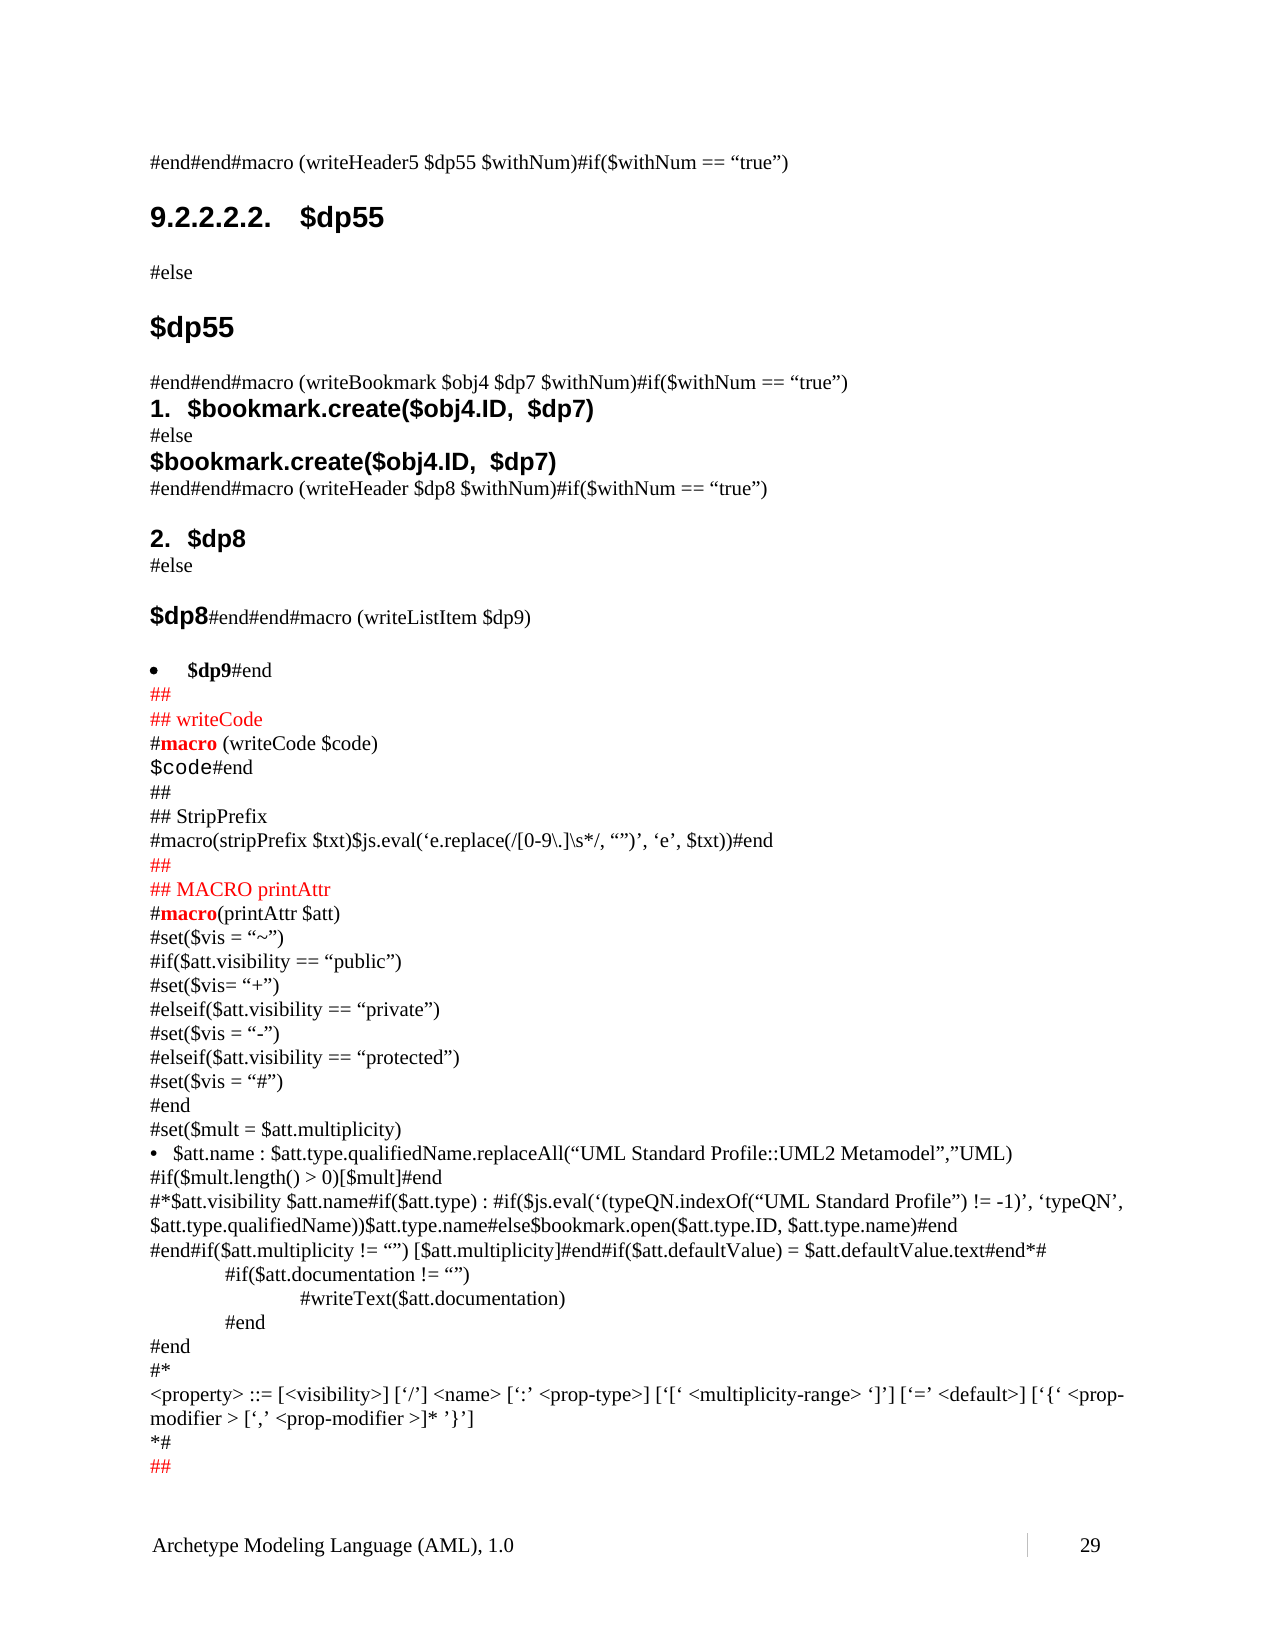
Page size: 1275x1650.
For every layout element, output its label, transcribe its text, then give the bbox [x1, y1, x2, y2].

text <property> ::= [<visibility>] [‘/’] <name> [‘:’ <prop-type>] [‘[‘ <multiplicity-range> ‘]’] [‘=’ <default>] [‘{‘ <prop-modifier > [‘,’ <prop-modifier >]* ’}’] [150, 1382, 1125, 1430]
text #end#end#macro (writeHeader5 $dp55 $withNum)#if($withNum == “true”) [150, 150, 1125, 174]
text ## StripPrefix [150, 804, 1125, 828]
text ## writeCode [150, 706, 1125, 731]
text #set($vis = “#”) [150, 1069, 1125, 1093]
text ## [150, 852, 1125, 877]
text • $att.name : $att.type.qualifiedName.replaceAll(“UML Standard Profile::UML2 Metamodel”,”UML) #if($mult.length() > 0)[$mult]#end [150, 1141, 1125, 1189]
text #set($mult = $att.multiplicity) [150, 1117, 1125, 1141]
list $dp8 [150, 524, 1125, 553]
text #else [150, 260, 1125, 284]
text ## [150, 1454, 1125, 1478]
text #if($att.visibility == “public”) [150, 949, 1125, 973]
text $code#end [150, 754, 1125, 780]
text #end [225, 1310, 1125, 1334]
text #end [150, 1334, 1125, 1358]
text #macro(stripPrefix $txt)$js.eval(‘e.replace(/[0-9\.]\s*/, “”)’, ‘e’, $txt))#end [150, 828, 1125, 852]
text $dp8#end#end#macro (writeListItem $dp9) [150, 601, 1125, 629]
text #end#end#macro (writeBookmark $obj4 $dp7 $withNum)#if($withNum == “true”) [150, 370, 1125, 394]
text #if($att.documentation != “”) [225, 1262, 1125, 1286]
text #else [150, 553, 1125, 577]
text $bookmark.create($obj4.ID, $dp7) [150, 447, 1125, 476]
text *# [150, 1430, 1125, 1454]
text #set($vis= “+”) [150, 973, 1125, 997]
text #set($vis = “-”) [150, 1021, 1125, 1045]
text #end [150, 1093, 1125, 1117]
text #*$att.visibility $att.name#if($att.type) : #if($js.eval(‘(typeQN.indexOf(“UML Standard Profile”) != -1)’, ‘typeQN’, $att.type.qualifiedName))$att.type.name#else$bookmark.open($att.type.ID, $att.type.name)#end #end#if($att.multiplicity != “”) [$att.multiplicity]#end#if($att.defaultValue) = $att.defaultValue.text#end*# [150, 1189, 1125, 1262]
text #elseif($att.visibility == “private”) [150, 997, 1125, 1021]
subtitle $dp55 [150, 310, 1125, 343]
text #writeText($att.documentation) [300, 1286, 1125, 1310]
list $bookmark.create($obj4.ID, $dp7) [150, 394, 1125, 423]
text #set($vis = “~”) [150, 925, 1125, 949]
text #macro(printAttr $att) [150, 901, 1125, 925]
text #macro (writeCode $code) [150, 731, 1125, 754]
subtitle $dp55 [150, 199, 1125, 233]
list $dp9#end [150, 658, 1125, 682]
text #end#end#macro (writeHeader $dp8 $withNum)#if($withNum == “true”) [150, 476, 1125, 500]
text ## [150, 682, 1125, 706]
text #* [150, 1358, 1125, 1382]
text #elseif($att.visibility == “protected”) [150, 1045, 1125, 1069]
text ## MACRO printAttr [150, 877, 1125, 901]
text #else [150, 423, 1125, 447]
text ## [150, 780, 1125, 804]
